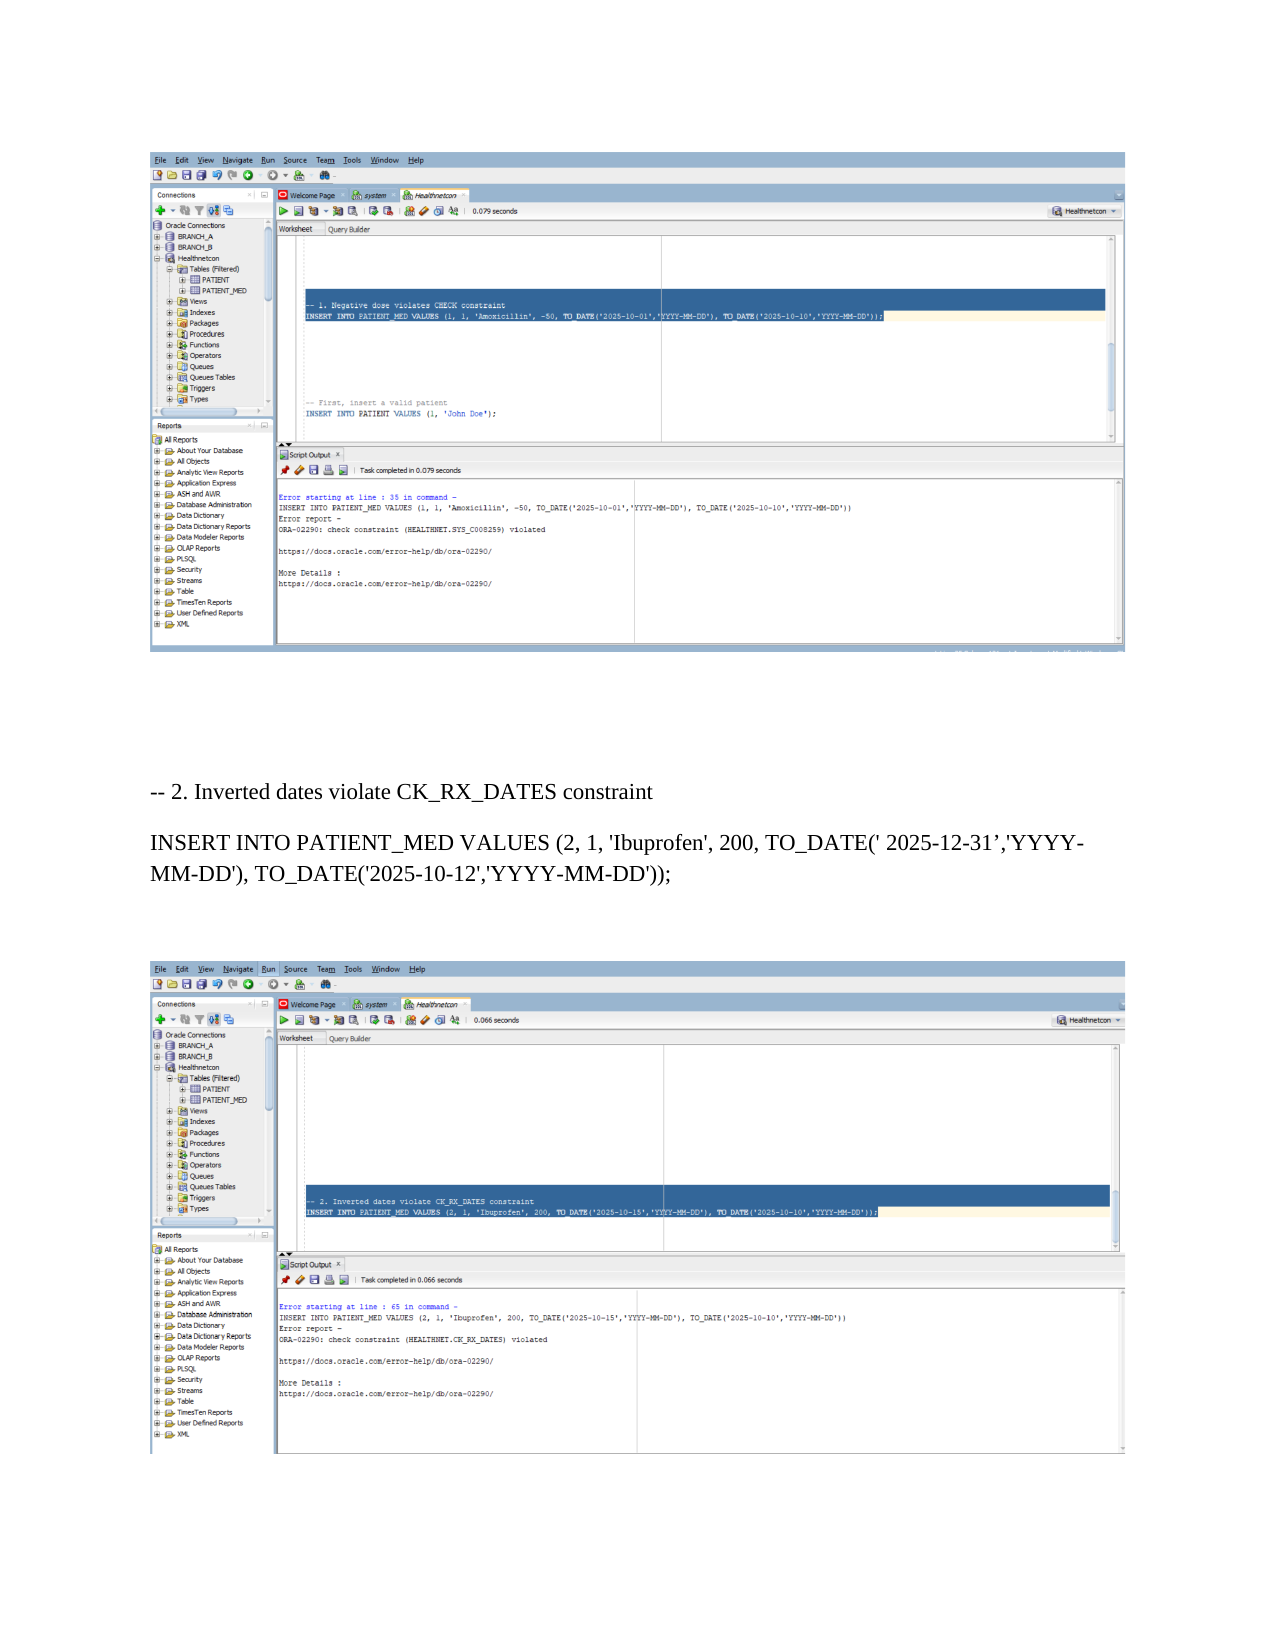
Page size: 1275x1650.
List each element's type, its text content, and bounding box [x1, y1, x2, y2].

text -- 2. Inverted dates violate CK_RX_DATES constraint [150, 778, 1125, 805]
picture [150, 150, 1125, 652]
text INSERT INTO PATIENT_MED VALUES (2, 1, 'Ibuprofen', 200, TO_DATE(' 2025-12-31’,'YYYY-MM-DD'), TO_DATE('2025-10-12','YYYY-MM-DD')); [150, 829, 1125, 886]
picture [150, 961, 1125, 1454]
